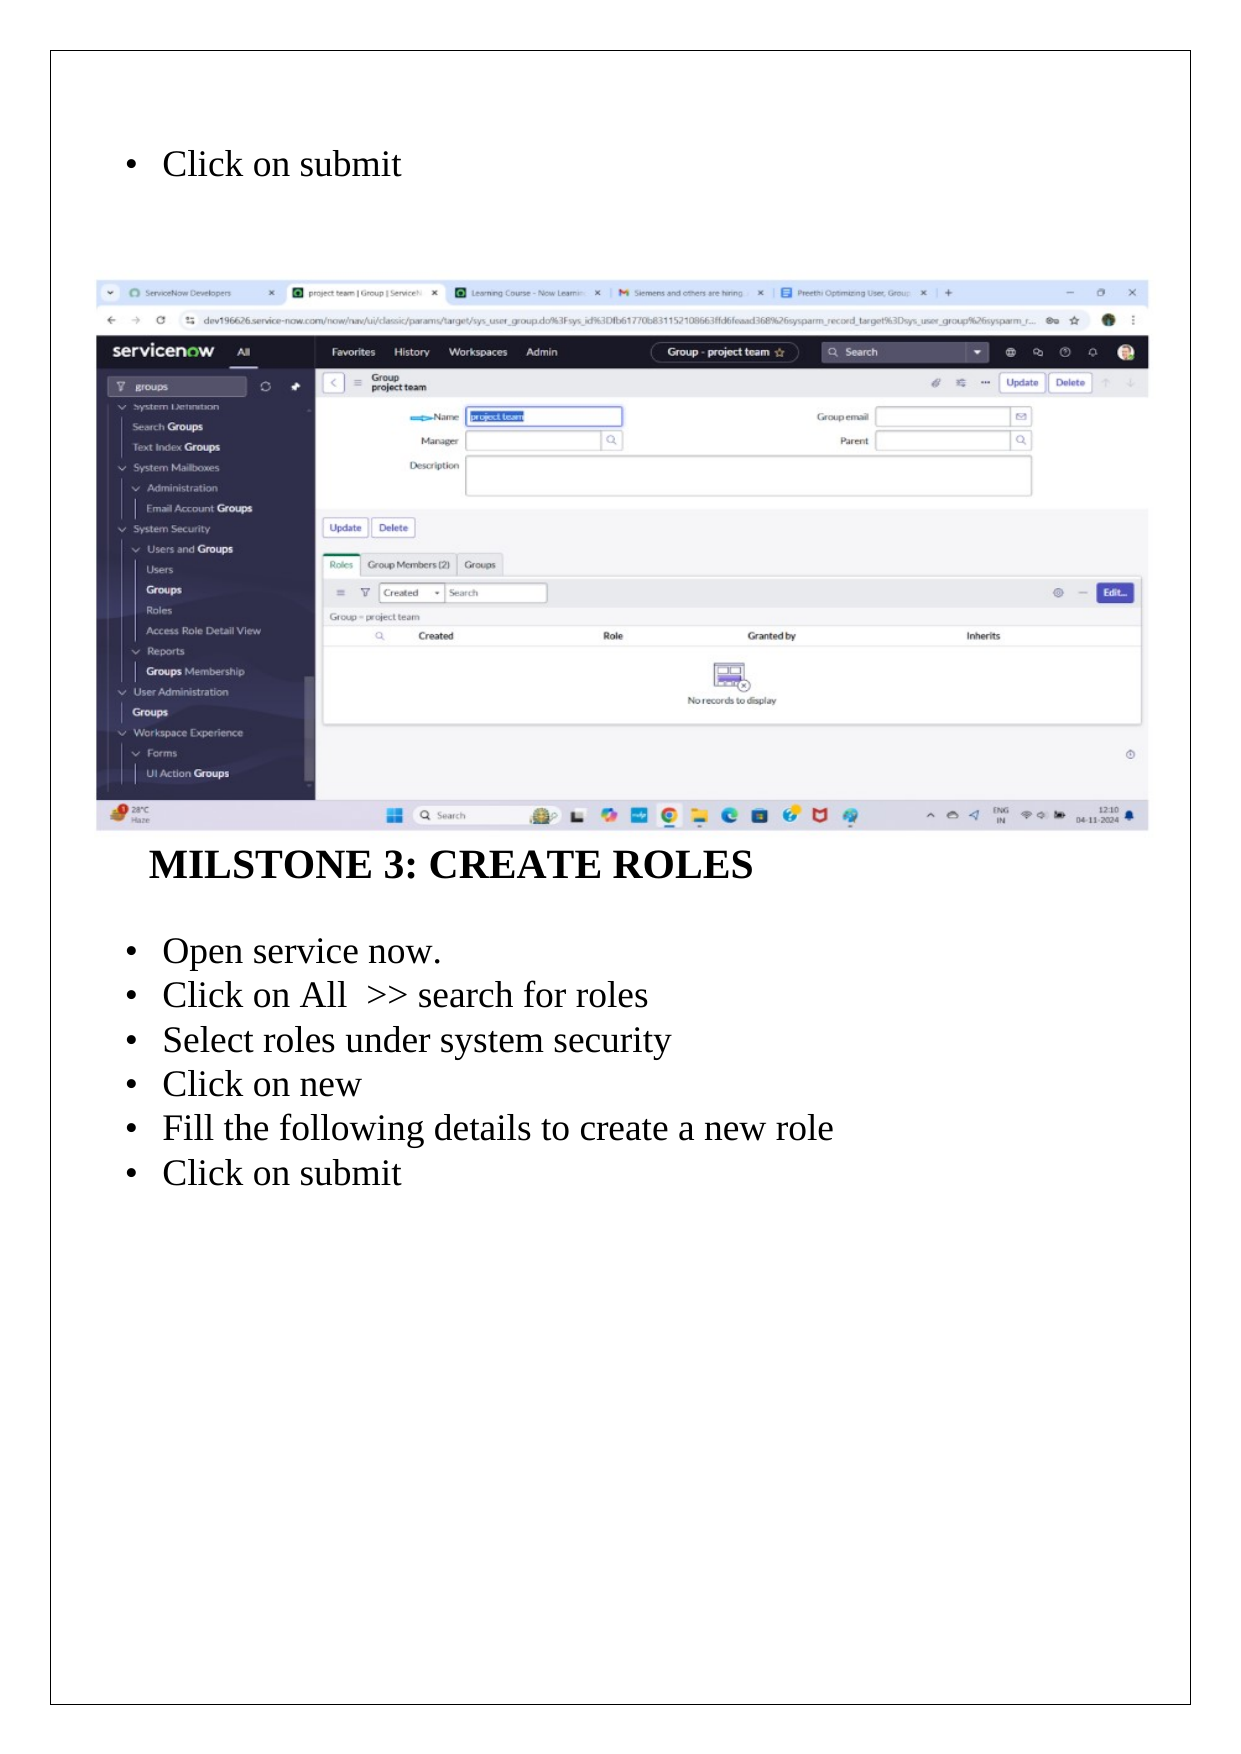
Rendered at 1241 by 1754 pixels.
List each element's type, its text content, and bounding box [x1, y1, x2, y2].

list Click on All >> search for roles [124, 973, 1181, 1016]
list Click on submit [124, 1150, 1181, 1193]
list Click on new [124, 1061, 1181, 1104]
list Select roles under system security [124, 1017, 1181, 1060]
list Open service now. [124, 928, 1181, 971]
list Fill the following details to create a new role [124, 1106, 1181, 1149]
list Click on submit [124, 142, 1181, 185]
picture [94, 270, 1157, 839]
subtitle MILSTONE 3: CREATE ROLES [148, 839, 1182, 887]
